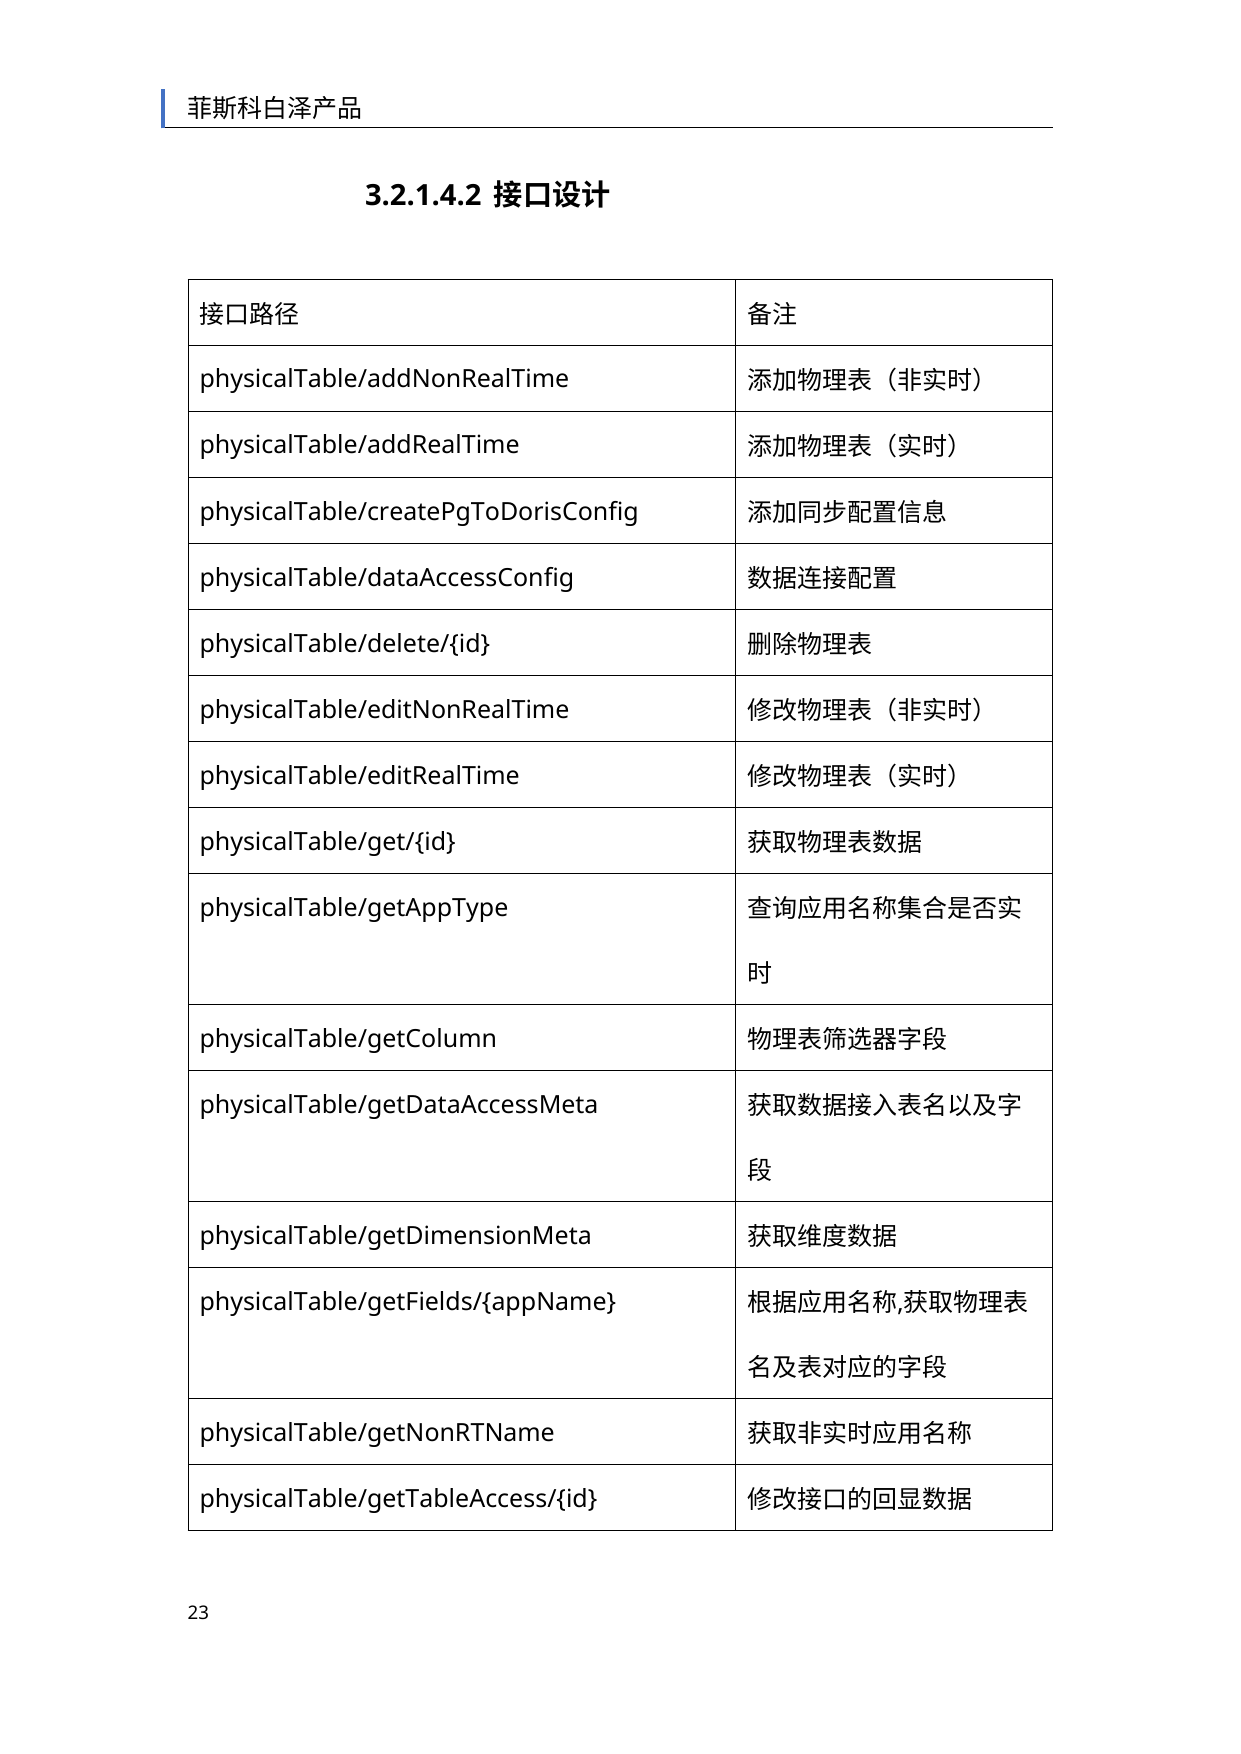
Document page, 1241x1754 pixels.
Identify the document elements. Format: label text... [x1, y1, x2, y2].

table_cell 物理表筛选器字段 [736, 1005, 1052, 1070]
table_cell 获取非实时应用名称 [736, 1399, 1052, 1464]
table_cell 数据连接配置 [736, 544, 1052, 609]
table_cell physicalTable/get/{id} [189, 808, 735, 873]
table_cell physicalTable/createPgToDorisConfig [189, 478, 735, 543]
table_cell physicalTable/getColumn [189, 1005, 735, 1070]
table_cell physicalTable/getNonRTName [189, 1399, 735, 1464]
table_cell 根据应用名称,获取物理表名及表对应的字段 [736, 1268, 1052, 1398]
table_cell physicalTable/getDataAccessMeta [189, 1071, 735, 1201]
table_header 备注 [736, 280, 1052, 345]
table_cell physicalTable/getFields/{appName} [189, 1268, 735, 1398]
table_cell physicalTable/editRealTime [189, 742, 735, 807]
table_cell 添加物理表（实时） [736, 412, 1052, 477]
table_cell physicalTable/editNonRealTime [189, 676, 735, 741]
table_cell 获取数据接入表名以及字段 [736, 1071, 1052, 1201]
table_cell physicalTable/getTableAccess/{id} [189, 1465, 735, 1530]
table_cell 查询应用名称集合是否实时 [736, 874, 1052, 1004]
table_cell 添加物理表（非实时） [736, 346, 1052, 411]
table_cell physicalTable/dataAccessConfig [189, 544, 735, 609]
table_cell 修改物理表（实时） [736, 742, 1052, 807]
table_cell physicalTable/addRealTime [189, 412, 735, 477]
table_cell physicalTable/addNonRealTime [189, 346, 735, 411]
table_cell 删除物理表 [736, 610, 1052, 675]
table_cell physicalTable/getAppType [189, 874, 735, 1004]
table_cell physicalTable/getDimensionMeta [189, 1202, 735, 1267]
table_cell 修改接口的回显数据 [736, 1465, 1052, 1530]
table_header 接口路径 [189, 280, 735, 345]
table_cell physicalTable/delete/{id} [189, 610, 735, 675]
subtitle 接口设计 [365, 160, 1053, 225]
table_cell 添加同步配置信息 [736, 478, 1052, 543]
table_cell 修改物理表（非实时） [736, 676, 1052, 741]
table_cell 获取维度数据 [736, 1202, 1052, 1267]
table_cell 获取物理表数据 [736, 808, 1052, 873]
